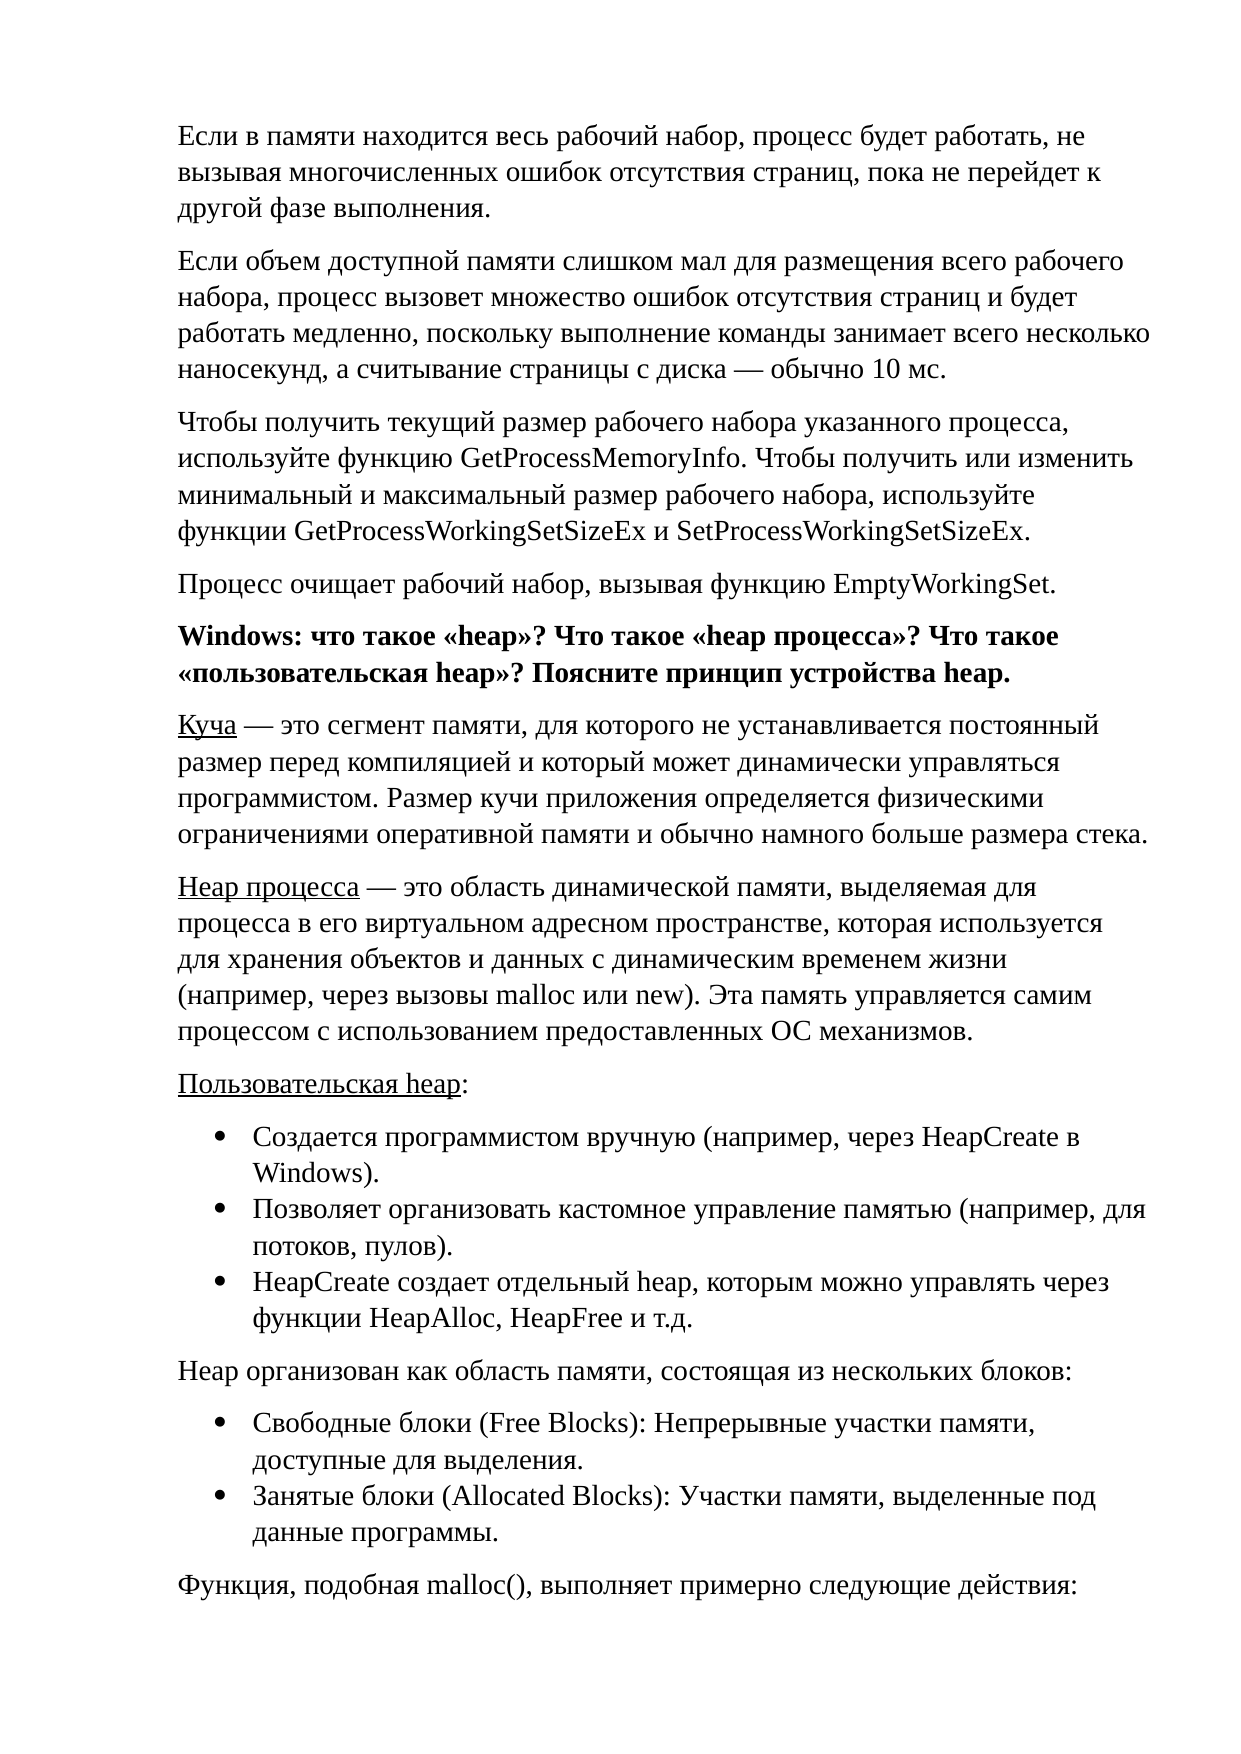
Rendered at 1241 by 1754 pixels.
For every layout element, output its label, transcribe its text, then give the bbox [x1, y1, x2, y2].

text Heap организован как область памяти, состоящая из нескольких блоков: [177, 1353, 1152, 1386]
list Позволяет организовать кастомное управление памятью (например, для потоков, пулов). [215, 1191, 1152, 1261]
text Функция, подобная malloc(), выполняет примерно следующие действия: [177, 1567, 1152, 1601]
text Процесс очищает рабочий набор, вызывая функцию EmptyWorkingSet. [177, 566, 1152, 599]
text Куча — это сегмент памяти, для которого не устанавливается постоянный размер перед компиляцией и который может динамически управляться программистом. Размер кучи приложения определяется физическими ограничениями оперативной памяти и обычно намного больше размера стека. [177, 707, 1152, 849]
text Пользовательская heap: [177, 1066, 1152, 1100]
text Heap процесса — это область динамической памяти, выделяемая для процесса в его виртуальном адресном пространстве, которая используется для хранения объектов и данных с динамическим временем жизни (например, через вызовы malloc или new). Эта память управляется самим процессом с использованием предоставленных ОС механизмов. [177, 869, 1152, 1047]
list Занятые блоки (Allocated Blocks): Участки памяти, выделенные под данные программы. [215, 1478, 1152, 1548]
list HeapCreate создает отдельный heap, которым можно управлять через функции HeapAlloc, HeapFree и т.д. [215, 1264, 1152, 1333]
text Windows: что такое «heap»? Что такое «heap процесса»? Что такое «пользовательская heap»? Поясните принцип устройства heap. [177, 618, 1152, 688]
list Свободные блоки (Free Blocks): Непрерывные участки памяти, доступные для выделения. [215, 1406, 1152, 1475]
text Если объем доступной памяти слишком мал для размещения всего рабочего набора, процесс вызовет множество ошибок отсутствия страниц и будет работать медленно, поскольку выполнение команды занимает всего несколько наносекунд, а считывание страницы с диска — обычно 10 мс. [177, 243, 1152, 385]
list Создается программистом вручную (например, через HeapCreate в Windows). [215, 1119, 1152, 1189]
text Чтобы получить текущий размер рабочего набора указанного процесса, используйте функцию GetProcessMemoryInfo. Чтобы получить или изменить минимальный и максимальный размер рабочего набора, используйте функции GetProcessWorkingSetSizeEx и SetProcessWorkingSetSizeEx. [177, 404, 1152, 546]
text Если в памяти находится весь рабочий набор, процесс будет работать, не вызывая многочисленных ошибок отсутствия страниц, пока не перейдет к другой фазе выполнения. [177, 118, 1152, 224]
